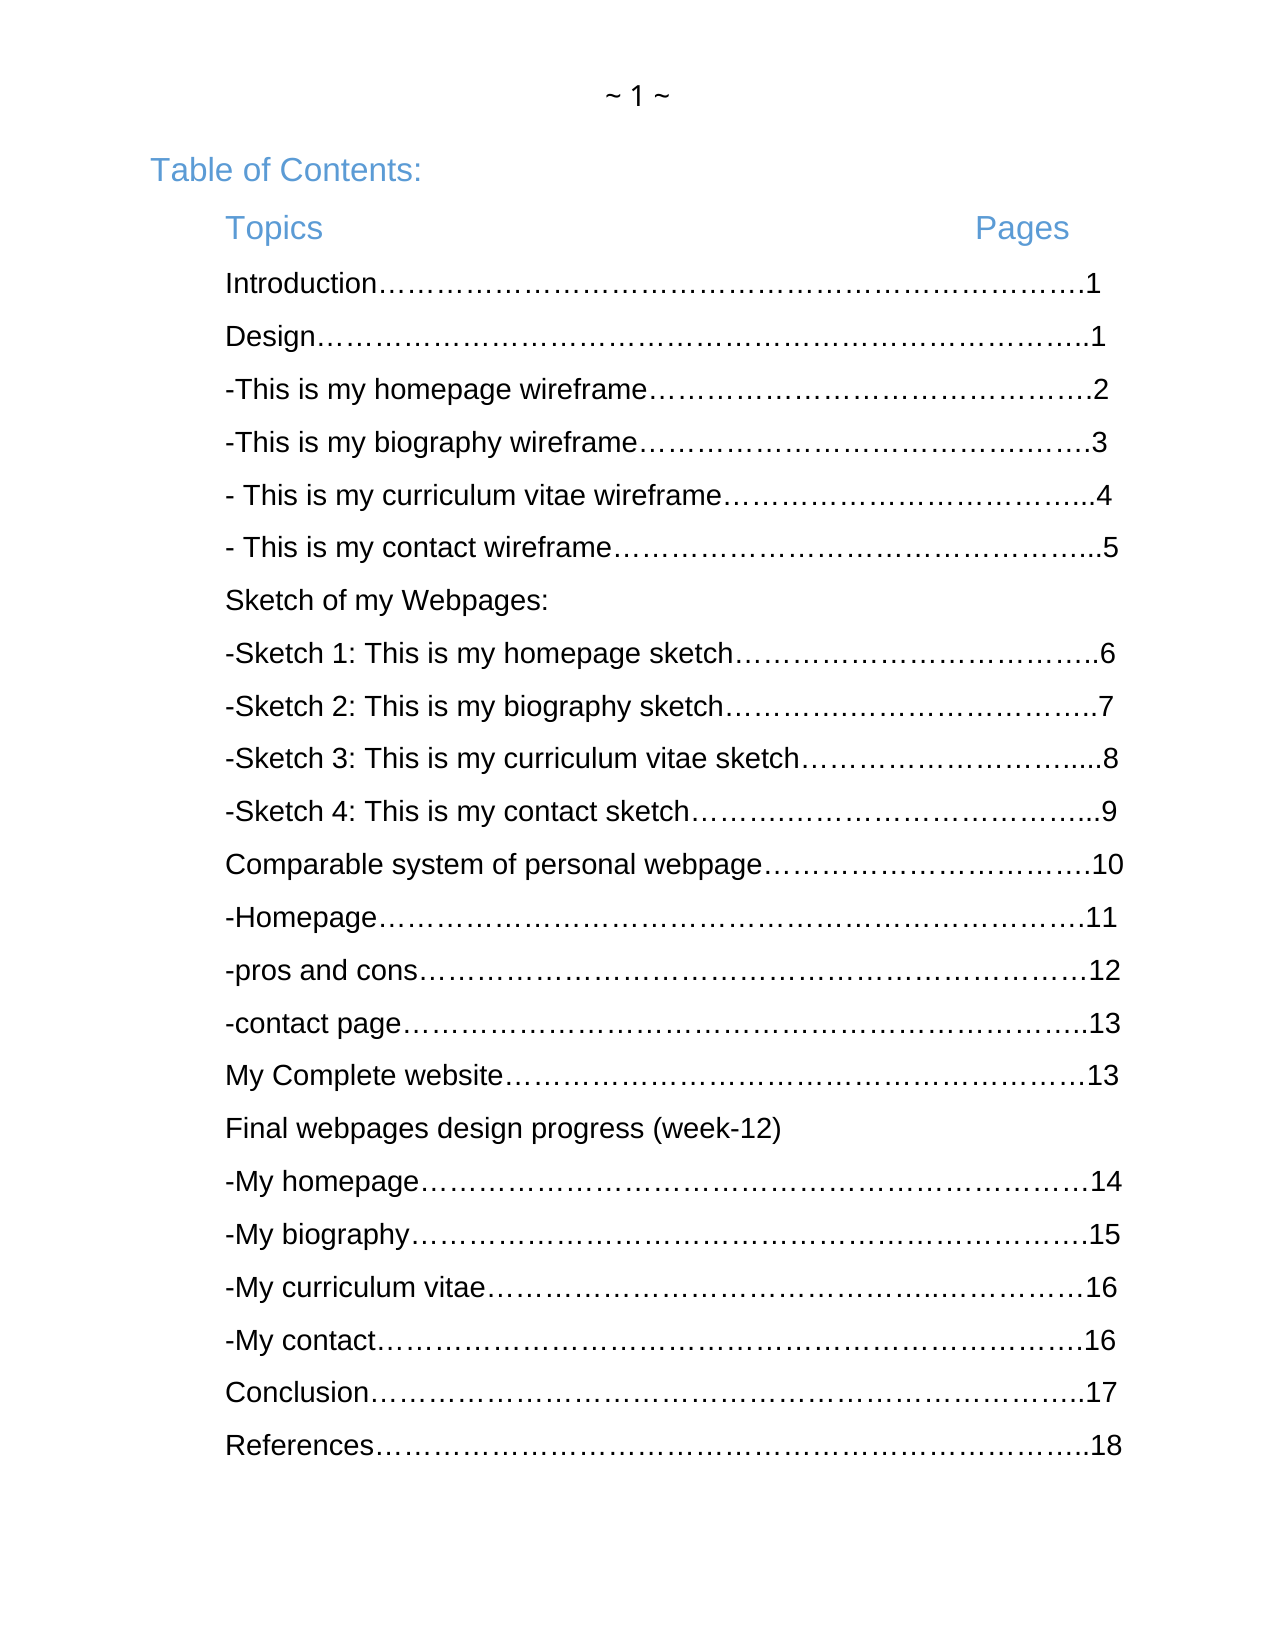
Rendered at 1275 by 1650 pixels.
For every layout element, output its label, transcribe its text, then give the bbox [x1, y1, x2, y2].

text Design……………………………………………………………………..1 [150, 319, 1125, 353]
text -Sketch 3: This is my curriculum vitae sketch……………………….....8 [150, 742, 1125, 775]
text Comparable system of personal webpage…………………………….10 [150, 847, 1125, 881]
text My Complete website……………………………………………………13 [150, 1058, 1125, 1092]
text - This is my curriculum vitae wireframe………………………………...4 [150, 477, 1125, 511]
text -My curriculum vitae………………………………………..……………16 [150, 1270, 1125, 1303]
text - This is my contact wireframe…………………………………………...5 [150, 530, 1125, 564]
text References………………………………………………………………..18 [150, 1428, 1125, 1462]
text -Homepage……………………………………………………………….11 [150, 900, 1125, 933]
text -Sketch 1: This is my homepage sketch………………………………..6 [150, 636, 1125, 669]
text -This is my biography wireframe………………………………….…….3 [150, 425, 1125, 458]
text -My contact……………………………………………………………….16 [150, 1322, 1125, 1356]
text -My biography…………………………………………………………….15 [150, 1217, 1125, 1250]
text Introduction……………………………………………………………….1 [150, 266, 1125, 300]
text -pros and cons……………………………………………………………12 [150, 953, 1125, 986]
text -This is my homepage wireframe……………………………………….2 [150, 372, 1125, 405]
text Sketch of my Webpages: [150, 583, 1125, 617]
text Final webpages design progress (week-12) [150, 1111, 1125, 1145]
text -Sketch 4: This is my contact sketch……….…………………………...9 [150, 794, 1125, 828]
text Conclusion………………………………………………………………..17 [150, 1375, 1125, 1409]
text -My homepage……………………………………………………………14 [150, 1164, 1125, 1198]
text -Sketch 2: This is my biography sketch………….……………………..7 [150, 689, 1125, 722]
text -contact page……………………………………………………………..13 [150, 1006, 1125, 1039]
text Topics Pages [150, 208, 1125, 247]
text Table of Contents: [150, 150, 1125, 188]
